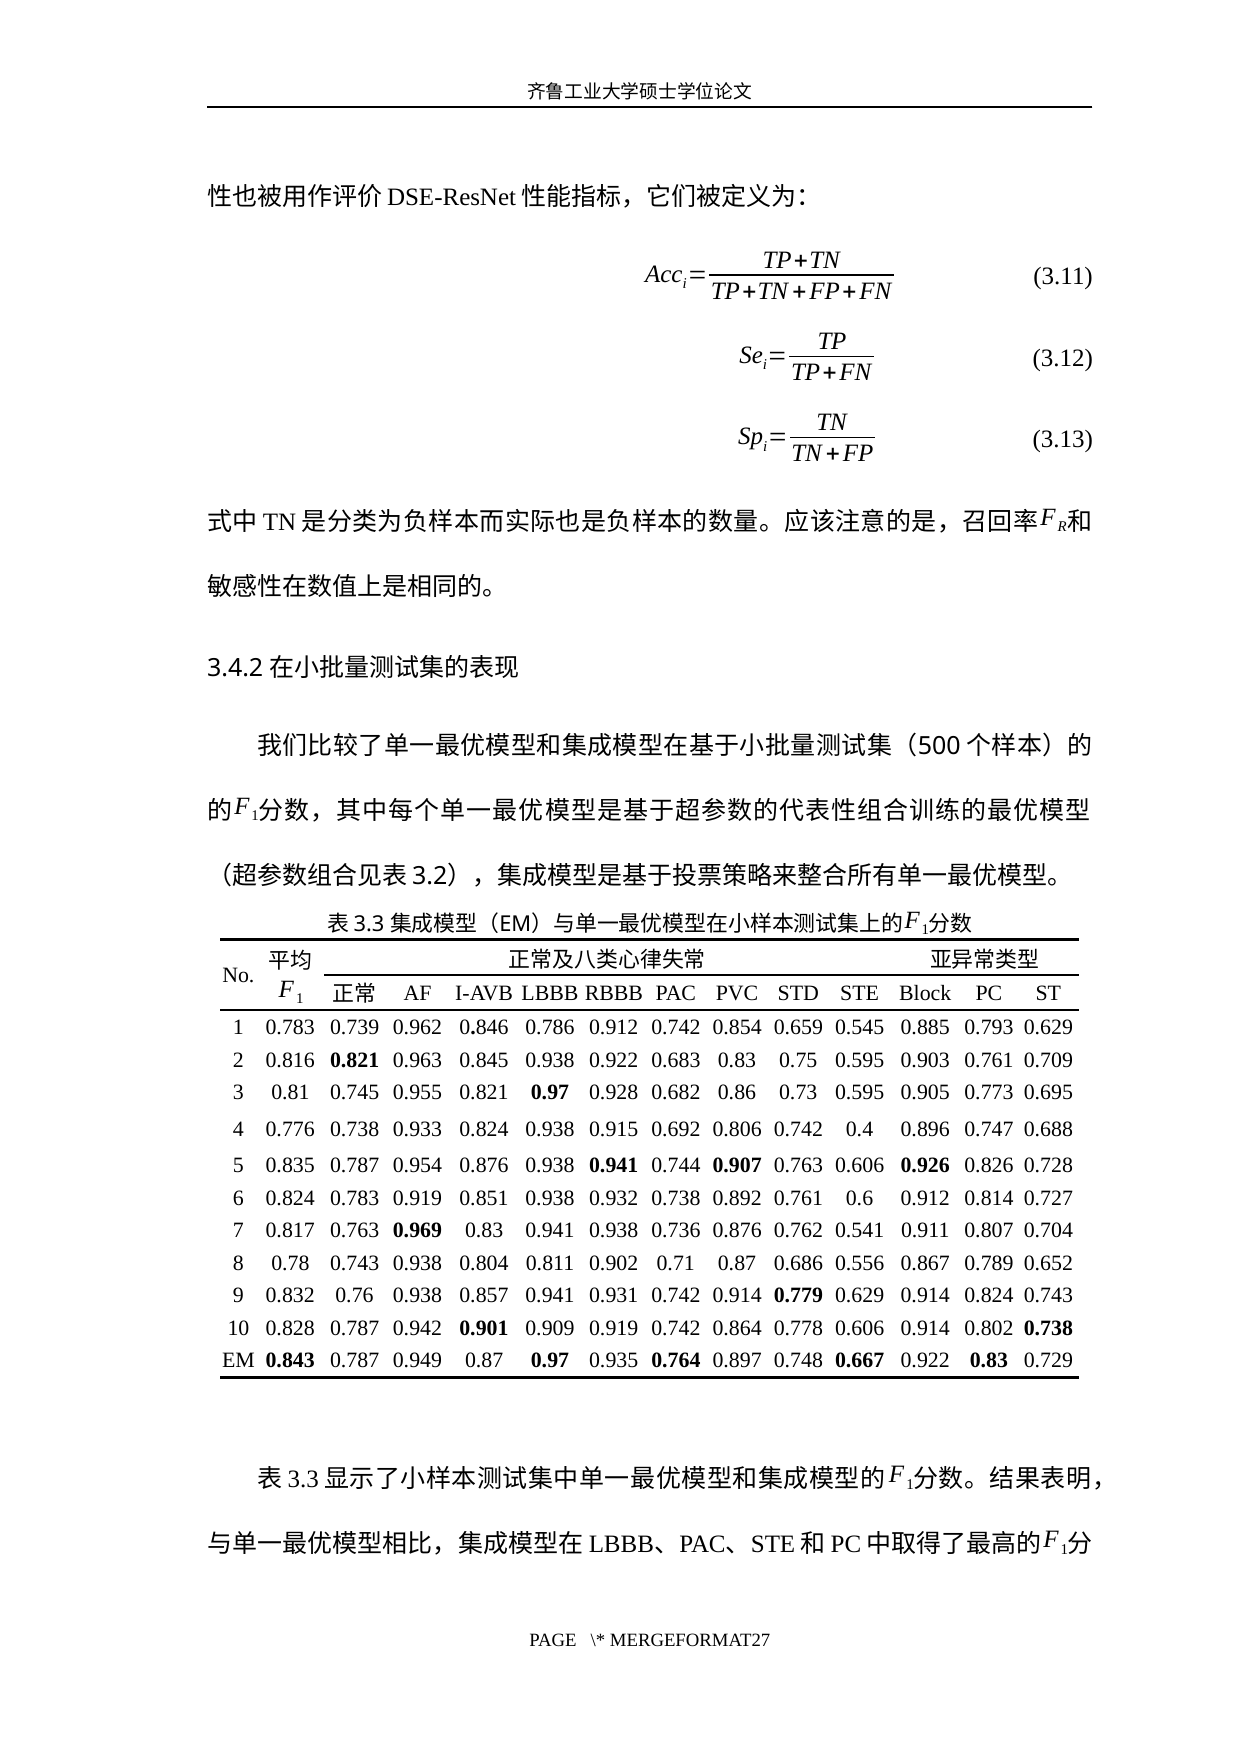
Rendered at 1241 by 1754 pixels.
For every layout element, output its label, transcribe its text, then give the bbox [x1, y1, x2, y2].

table_cell 0.659 [768, 1011, 829, 1043]
table_cell 0.843 [256, 1344, 324, 1376]
table_cell 0.911 [890, 1214, 960, 1246]
table_cell 0.926 [890, 1149, 960, 1181]
table_cell 0.876 [450, 1149, 517, 1181]
table_cell 0.629 [829, 1279, 890, 1311]
table_cell 0.81 [256, 1076, 324, 1108]
table_cell 0.556 [829, 1246, 890, 1278]
table_cell 0.629 [1018, 1011, 1079, 1043]
table_cell 0.935 [582, 1344, 645, 1376]
table_header 正常及八类心律失常 [324, 941, 890, 974]
table_cell 0.742 [645, 1011, 706, 1043]
table_cell 0.97 [518, 1076, 582, 1108]
table_cell 0.793 [960, 1011, 1017, 1043]
table_cell 0.786 [518, 1011, 582, 1043]
text (3.11) [207, 243, 1092, 308]
table_cell 0.763 [768, 1149, 829, 1181]
table_cell 0.787 [324, 1311, 384, 1343]
table_cell 0.83 [706, 1043, 767, 1076]
table_cell 0.742 [645, 1279, 706, 1311]
table_cell 0.905 [890, 1076, 960, 1108]
table_cell PVC [706, 976, 767, 1008]
table_cell 0.826 [960, 1149, 1017, 1181]
table_cell 0.729 [1018, 1344, 1079, 1376]
table_cell 0.695 [1018, 1076, 1079, 1108]
table_cell 0.738 [324, 1108, 384, 1148]
table_cell 0.779 [768, 1279, 829, 1311]
table_cell 0.963 [384, 1043, 450, 1076]
table_cell 0.931 [582, 1279, 645, 1311]
table_cell 0.941 [518, 1279, 582, 1311]
subtitle 3.4.2 在小批量测试集的表现 [207, 633, 1092, 698]
text 表3.3 集成模型（EM）与单一最优模型在小样本测试集上的分数 [207, 906, 1092, 938]
text (3.13) [207, 406, 1092, 471]
table_cell 0.806 [706, 1108, 767, 1148]
table_cell 0.876 [706, 1214, 767, 1246]
table_cell 0.821 [450, 1076, 517, 1108]
table_cell 10 [220, 1311, 256, 1343]
table_cell LBBB [518, 976, 582, 1008]
table_cell 0.817 [256, 1214, 324, 1246]
table_cell 0.75 [768, 1043, 829, 1076]
table_cell 0.969 [384, 1214, 450, 1246]
table_cell 0.744 [645, 1149, 706, 1181]
table_cell 0.901 [450, 1311, 517, 1343]
table_cell 0.738 [645, 1181, 706, 1213]
table_cell 0.728 [1018, 1149, 1079, 1181]
table_cell 0.73 [768, 1076, 829, 1108]
table_cell 4 [220, 1108, 256, 1148]
table_cell 1 [220, 1011, 256, 1043]
table_cell 0.76 [324, 1279, 384, 1311]
table_cell 正常 [324, 976, 384, 1008]
table_cell 0.764 [645, 1344, 706, 1376]
table_header 平均 [256, 941, 324, 1008]
table_cell 0.914 [706, 1279, 767, 1311]
text 我们比较了单一最优模型和集成模型在基于小批量测试集（500个样本）的的分数，其中每个单一最优模型是基于超参数的代表性组合训练的最优模型（超参数组合见表3.2），集成模型是基于投票策略来整合所有单一最优模型。 [207, 711, 1092, 906]
table_cell 0.783 [324, 1181, 384, 1213]
table_cell 8 [220, 1246, 256, 1278]
table_cell 3 [220, 1076, 256, 1108]
table_cell 0.783 [256, 1011, 324, 1043]
table_cell 5 [220, 1149, 256, 1181]
table_cell 0.4 [829, 1108, 890, 1148]
table_cell EM [220, 1344, 256, 1376]
table_cell 0.86 [706, 1076, 767, 1108]
table_cell 0.907 [706, 1149, 767, 1181]
table_cell 0.821 [324, 1043, 384, 1076]
table_cell 0.804 [450, 1246, 517, 1278]
table_cell 0.909 [518, 1311, 582, 1343]
table_cell 0.857 [450, 1279, 517, 1311]
table_cell 0.892 [706, 1181, 767, 1213]
table_cell 0.914 [890, 1279, 960, 1311]
table_cell AF [384, 976, 450, 1008]
table_cell 0.787 [324, 1149, 384, 1181]
table_cell 0.545 [829, 1011, 890, 1043]
table_cell 0.919 [384, 1181, 450, 1213]
text 式中TN是分类为负样本而实际也是负样本的数量。应该注意的是，召回率和敏感性在数值上是相同的。 [207, 487, 1092, 617]
table_cell 0.541 [829, 1214, 890, 1246]
table_cell 0.932 [582, 1181, 645, 1213]
table_cell 0.688 [1018, 1108, 1079, 1148]
table_cell 0.919 [582, 1311, 645, 1343]
table_cell 0.743 [1018, 1279, 1079, 1311]
table_cell 0.709 [1018, 1043, 1079, 1076]
table_cell 0.846 [450, 1011, 517, 1043]
table_cell 0.955 [384, 1076, 450, 1108]
table_cell 0.761 [960, 1043, 1017, 1076]
table_cell 0.745 [324, 1076, 384, 1108]
table_cell 0.742 [768, 1108, 829, 1148]
table_cell 0.78 [256, 1246, 324, 1278]
table_cell 0.922 [890, 1344, 960, 1376]
table_cell PAC [645, 976, 706, 1008]
table_cell 0.903 [890, 1043, 960, 1076]
table_cell 0.683 [645, 1043, 706, 1076]
table_cell 0.902 [582, 1246, 645, 1278]
table_cell 0.704 [1018, 1214, 1079, 1246]
table_cell 0.933 [384, 1108, 450, 1148]
table_cell 0.71 [645, 1246, 706, 1278]
table_cell 0.922 [582, 1043, 645, 1076]
table_cell 0.938 [518, 1149, 582, 1181]
table_cell 0.835 [256, 1149, 324, 1181]
table_cell 0.778 [768, 1311, 829, 1343]
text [207, 1444, 1092, 1574]
table_cell STD [768, 976, 829, 1008]
table_cell 0.851 [450, 1181, 517, 1213]
table_cell 0.941 [582, 1149, 645, 1181]
table_cell 0.811 [518, 1246, 582, 1278]
table_cell 0.787 [324, 1344, 384, 1376]
table_cell 0.897 [706, 1344, 767, 1376]
table_cell 0.824 [450, 1108, 517, 1148]
table_cell 0.832 [256, 1279, 324, 1311]
table_cell 0.667 [829, 1344, 890, 1376]
table_cell 0.736 [645, 1214, 706, 1246]
table_cell Block [890, 976, 960, 1008]
table_cell 0.763 [324, 1214, 384, 1246]
table_cell 0.914 [890, 1311, 960, 1343]
table_cell 0.789 [960, 1246, 1017, 1278]
table_cell I-AVB [450, 976, 517, 1008]
table_cell 0.748 [768, 1344, 829, 1376]
table_cell 0.727 [1018, 1181, 1079, 1213]
table_cell 0.761 [768, 1181, 829, 1213]
table_cell 0.912 [582, 1011, 645, 1043]
table_cell 0.942 [384, 1311, 450, 1343]
table_cell 0.776 [256, 1108, 324, 1148]
table_cell 0.864 [706, 1311, 767, 1343]
table_cell 0.762 [768, 1214, 829, 1246]
table_cell 0.97 [518, 1344, 582, 1376]
table_cell 0.742 [645, 1311, 706, 1343]
table_cell 0.896 [890, 1108, 960, 1148]
table_cell 0.747 [960, 1108, 1017, 1148]
table_cell 0.885 [890, 1011, 960, 1043]
table_cell 0.807 [960, 1214, 1017, 1246]
table_cell 0.6 [829, 1181, 890, 1213]
table_cell 2 [220, 1043, 256, 1076]
table_cell 0.682 [645, 1076, 706, 1108]
table_cell 0.692 [645, 1108, 706, 1148]
table_cell 0.912 [890, 1181, 960, 1213]
table_cell 0.87 [450, 1344, 517, 1376]
table_cell 0.83 [960, 1344, 1017, 1376]
table_cell 0.824 [960, 1279, 1017, 1311]
table_cell 6 [220, 1181, 256, 1213]
table_cell 0.928 [582, 1076, 645, 1108]
text (3.12) [207, 324, 1092, 389]
table_cell 0.938 [384, 1246, 450, 1278]
table_cell 9 [220, 1279, 256, 1311]
table_cell 0.606 [829, 1149, 890, 1181]
table_cell 0.949 [384, 1344, 450, 1376]
table_cell 0.954 [384, 1149, 450, 1181]
table_cell 0.606 [829, 1311, 890, 1343]
table_cell 0.938 [518, 1108, 582, 1148]
table_cell 0.938 [384, 1279, 450, 1311]
table_cell 0.828 [256, 1311, 324, 1343]
table_cell 0.941 [518, 1214, 582, 1246]
table_cell 0.738 [1018, 1311, 1079, 1343]
table_cell 0.845 [450, 1043, 517, 1076]
table_cell 0.652 [1018, 1246, 1079, 1278]
table_cell 0.915 [582, 1108, 645, 1148]
table_header No. [220, 941, 256, 1008]
table_cell 0.824 [256, 1181, 324, 1213]
table_cell 0.595 [829, 1043, 890, 1076]
table_cell 0.686 [768, 1246, 829, 1278]
table_cell 0.595 [829, 1076, 890, 1108]
table_cell PC [960, 976, 1017, 1008]
table_cell 0.739 [324, 1011, 384, 1043]
table_header 亚异常类型 [890, 941, 1079, 974]
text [207, 162, 1092, 227]
table_cell 0.938 [582, 1214, 645, 1246]
table_cell 0.867 [890, 1246, 960, 1278]
table_cell 0.854 [706, 1011, 767, 1043]
table_cell 0.938 [518, 1043, 582, 1076]
table_cell STE [829, 976, 890, 1008]
table_cell 0.87 [706, 1246, 767, 1278]
table_cell 0.814 [960, 1181, 1017, 1213]
table_cell 0.83 [450, 1214, 517, 1246]
table_cell 0.773 [960, 1076, 1017, 1108]
table_cell 0.962 [384, 1011, 450, 1043]
table_cell 0.816 [256, 1043, 324, 1076]
table_cell ST [1018, 976, 1079, 1008]
table_cell 0.743 [324, 1246, 384, 1278]
table_cell 7 [220, 1214, 256, 1246]
table_cell 0.802 [960, 1311, 1017, 1343]
table_cell RBBB [582, 976, 645, 1008]
table_cell 0.938 [518, 1181, 582, 1213]
